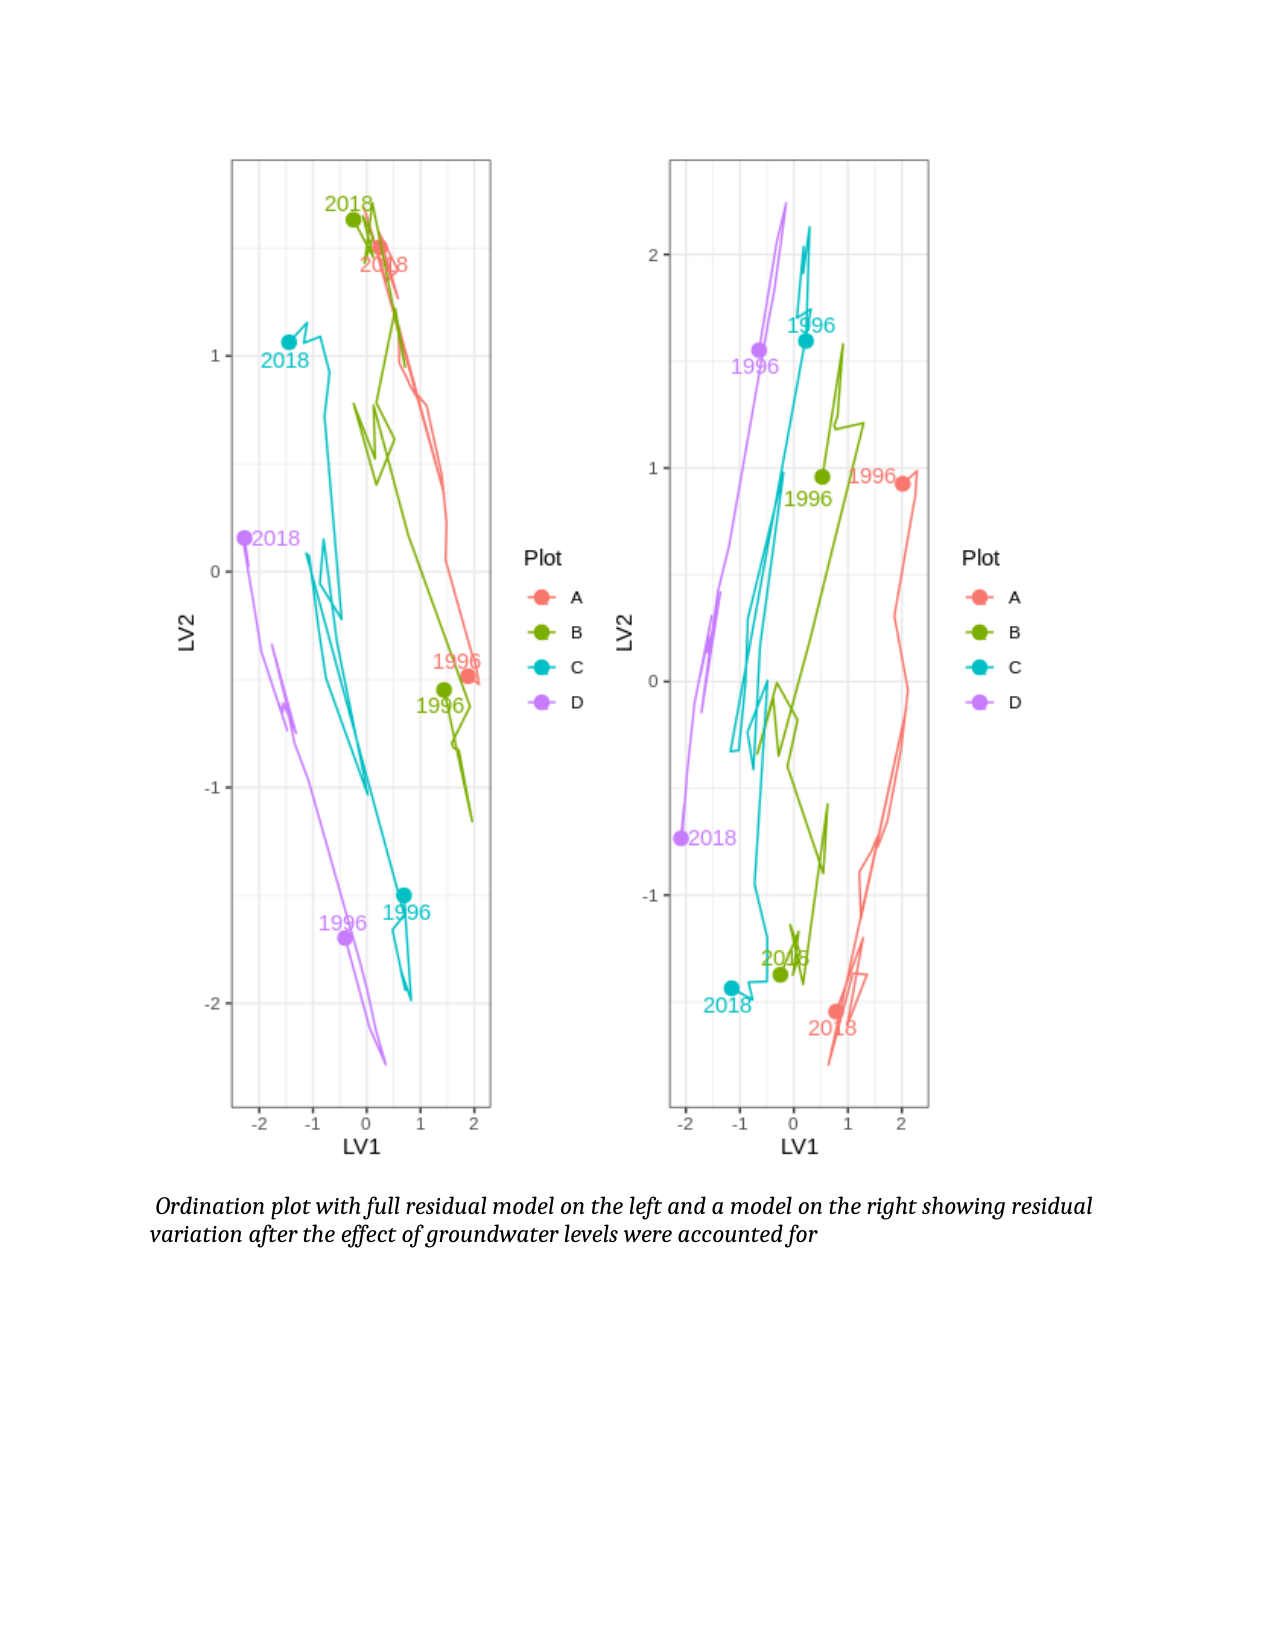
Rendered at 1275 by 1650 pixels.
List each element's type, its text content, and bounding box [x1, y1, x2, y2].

text Ordination plot with full residual model on the left and a model on the right showing residual variation after the effect of groundwater levels were accounted for [150, 1192, 1125, 1249]
picture [168, 150, 1044, 1171]
